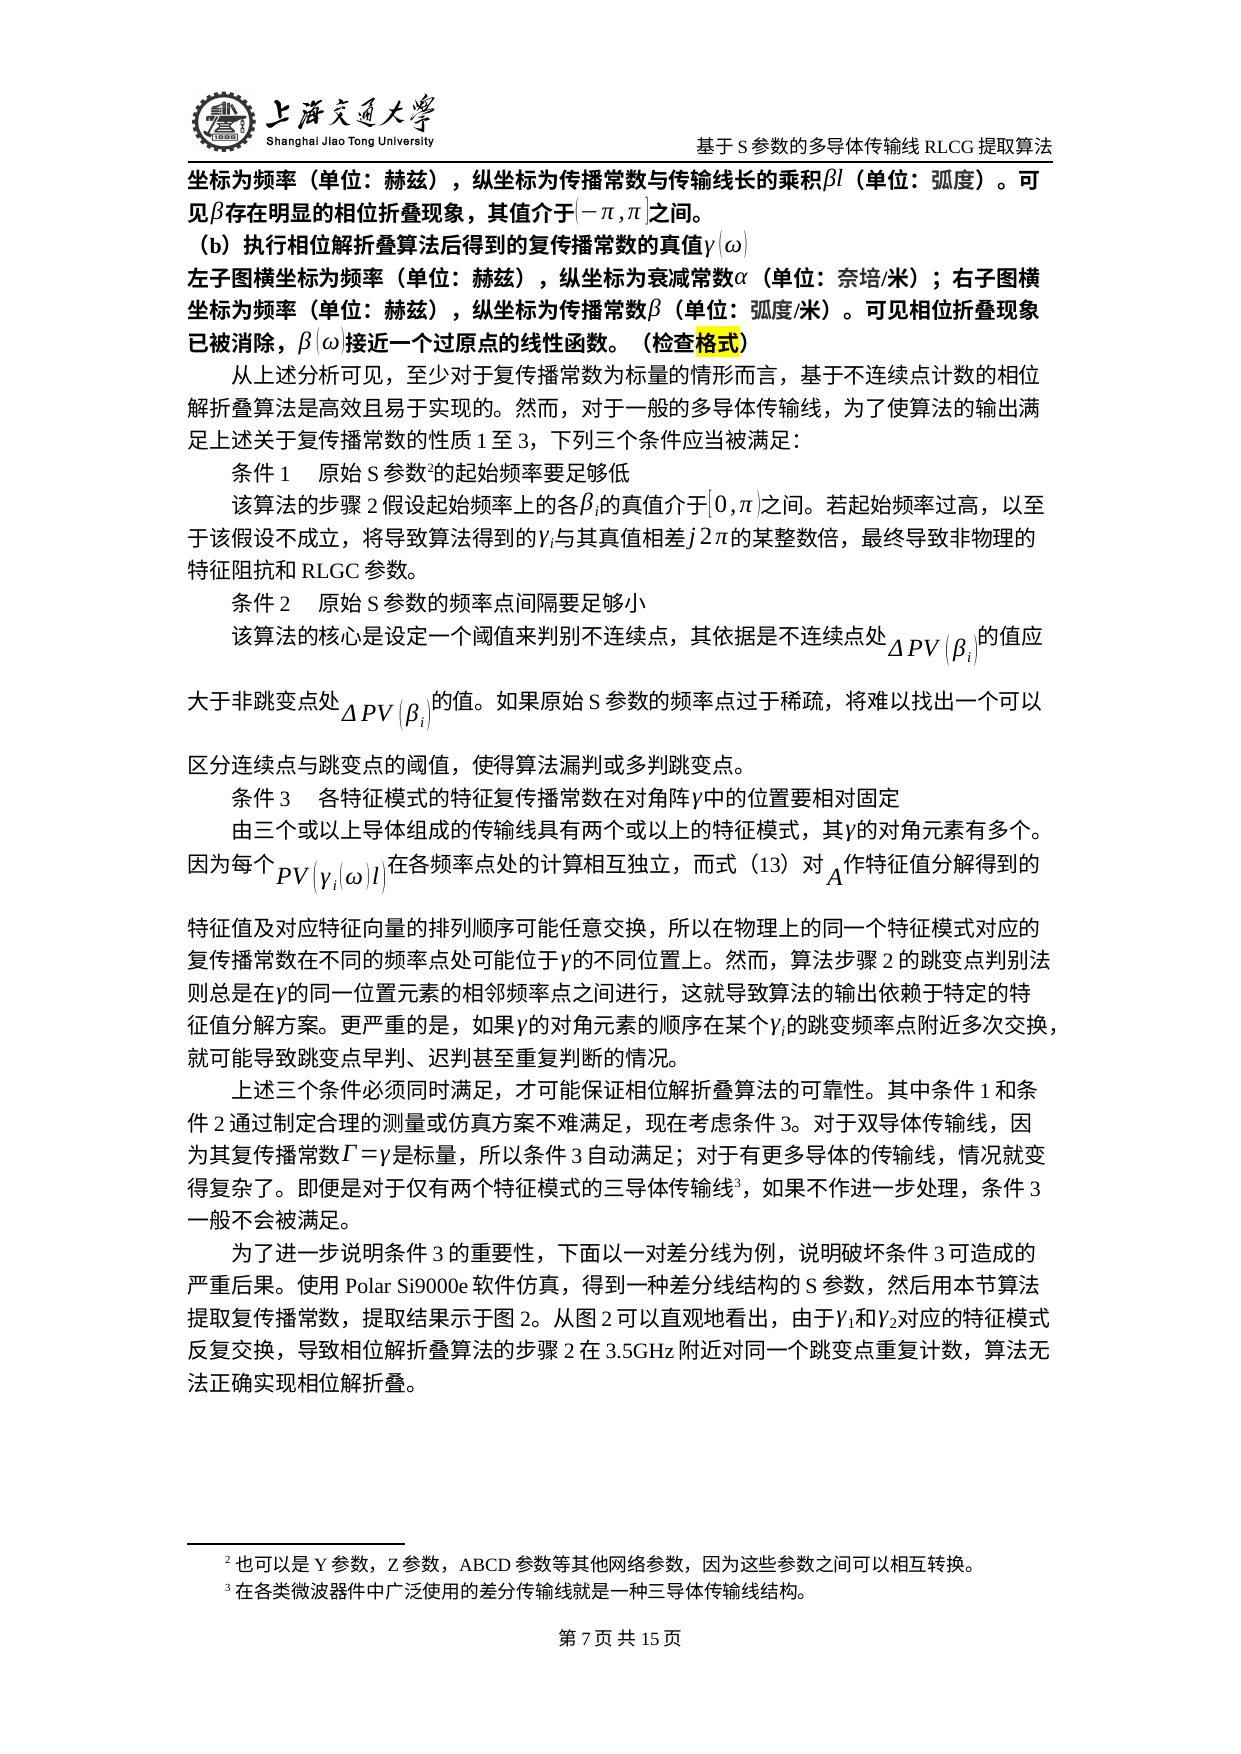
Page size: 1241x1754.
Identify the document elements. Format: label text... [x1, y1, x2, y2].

text 左子图横坐标为频率（单位：赫兹），纵坐标为衰减常数（单位：奈培/米）；右子图横坐标为频率（单位：赫兹），纵坐标为传播常数（单位：弧度/米）。可见相位折叠现象已被消除，接近一个过原点的线性函数。（检查格式） [187, 260, 1053, 358]
text 条件3 各特征模式的特征复传播常数在对角阵中的位置要相对固定 [187, 780, 1053, 813]
text （b）执行相位解折叠算法后得到的复传播常数的真值 [187, 228, 1053, 260]
text 该算法的核心是设定一个阈值来判别不连续点，其依据是不连续点处的值应大于非跳变点处的值。如果原始S参数的频率点过于稀疏，将难以找出一个可以区分连续点与跳变点的阈值，使得算法漏判或多判跳变点。 [187, 618, 1053, 780]
text 条件2 原始S参数的频率点间隔要足够小 [187, 585, 1053, 618]
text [187, 163, 1053, 228]
text 为了进一步说明条件3的重要性，下面以一对差分线为例，说明破坏条件3可造成的严重后果。使用Polar Si9000e软件仿真，得到一种差分线结构的S参数，然后用本节算法提取复传播常数，提取结果示于图2。从图2可以直观地看出，由于和对应的特征模式反复交换，导致相位解折叠算法的步骤2在3.5GHz附近对同一个跳变点重复计数，算法无法正确实现相位解折叠。 [187, 1235, 1053, 1398]
text 从上述分析可见，至少对于复传播常数为标量的情形而言，基于不连续点计数的相位解折叠算法是高效且易于实现的。然而，对于一般的多导体传输线，为了使算法的输出满足上述关于复传播常数的性质1至3，下列三个条件应当被满足： [187, 358, 1053, 455]
text 由三个或以上导体组成的传输线具有两个或以上的特征模式，其的对角元素有多个。因为每个在各频率点处的计算相互独立，而式（13）对作特征值分解得到的特征值及对应特征向量的排列顺序可能任意交换，所以在物理上的同一个特征模式对应的复传播常数在不同的频率点处可能位于的不同位置上。然而，算法步骤2的跳变点判别法则总是在的同一位置元素的相邻频率点之间进行，这就导致算法的输出依赖于特定的特征值分解方案。更严重的是，如果的对角元素的顺序在某个的跳变频率点附近多次交换，就可能导致跳变点早判、迟判甚至重复判断的情况。 [187, 813, 1053, 1073]
text 上述三个条件必须同时满足，才可能保证相位解折叠算法的可靠性。其中条件1和条件2通过制定合理的测量或仿真方案不难满足，现在考虑条件3。对于双导体传输线，因为其复传播常数是标量，所以条件3自动满足；对于有更多导体的传输线，情况就变得复杂了。即便是对于仅有两个特征模式的三导体传输线，如果不作进一步处理，条件3一般不会被满足。 [187, 1073, 1053, 1235]
text 该算法的步骤2假设起始频率上的各的真值介于之间。若起始频率过高，以至于该假设不成立，将导致算法得到的与其真值相差的某整数倍，最终导致非物理的特征阻抗和RLGC参数。 [187, 488, 1053, 585]
text 条件1 原始S参数的起始频率要足够低 [187, 455, 1053, 488]
